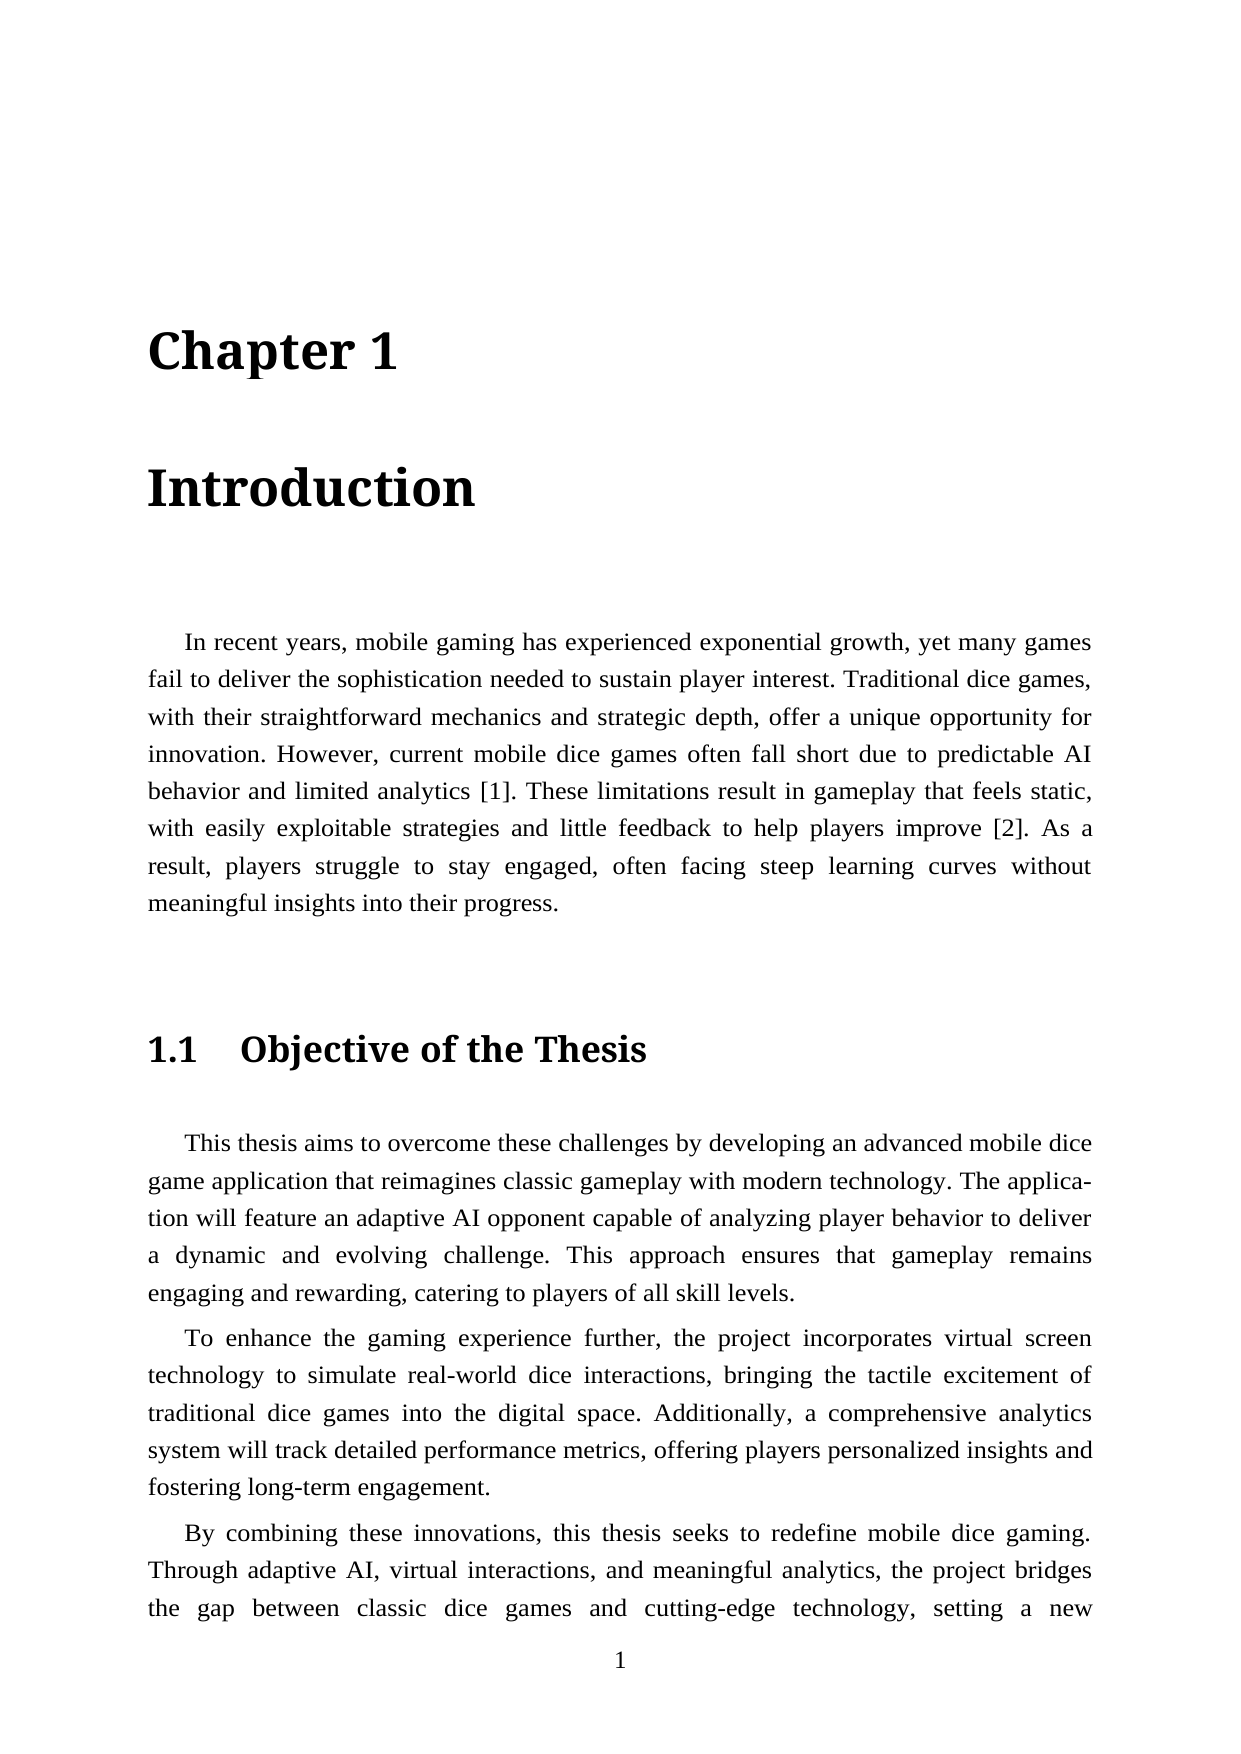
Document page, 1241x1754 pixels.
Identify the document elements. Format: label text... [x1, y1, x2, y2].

text In recent years, mobile gaming has experienced exponential growth, yet many games fail to deliver the sophistication needed to sustain player interest. Traditional dice games, with their straightforward mechanics and strategic depth, offer a unique opportunity for innovation. However, current mobile dice games often fall short due to predictable AI behavior and limited analytics [1]. These limitations result in gameplay that feels static, with easily exploitable strategies and little feedback to help players improve [2]. As a result, players struggle to stay engaged, often facing steep learning curves without meaningful insights into their progress. [148, 627, 1093, 917]
subtitle Objective of the Thesis [148, 1024, 1240, 1073]
text Introduction [148, 452, 1240, 521]
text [148, 1518, 1093, 1621]
text To enhance the gaming experience further, the project incorporates virtual screen technology to simulate real-world dice interactions, bringing the tactile excitement of traditional dice games into the digital space. Additionally, a comprehensive analytics system will track detailed performance metrics, offering players personalized insights and fostering long-term engagement. [148, 1323, 1093, 1501]
text This thesis aims to overcome these challenges by developing an advanced mobile dice game application that reimagines classic gameplay with modern technology. The applica- tion will feature an adaptive AI opponent capable of analyzing player behavior to deliver a dynamic and evolving challenge. This approach ensures that gameplay remains engaging and rewarding, catering to players of all skill levels. [148, 1128, 1093, 1306]
